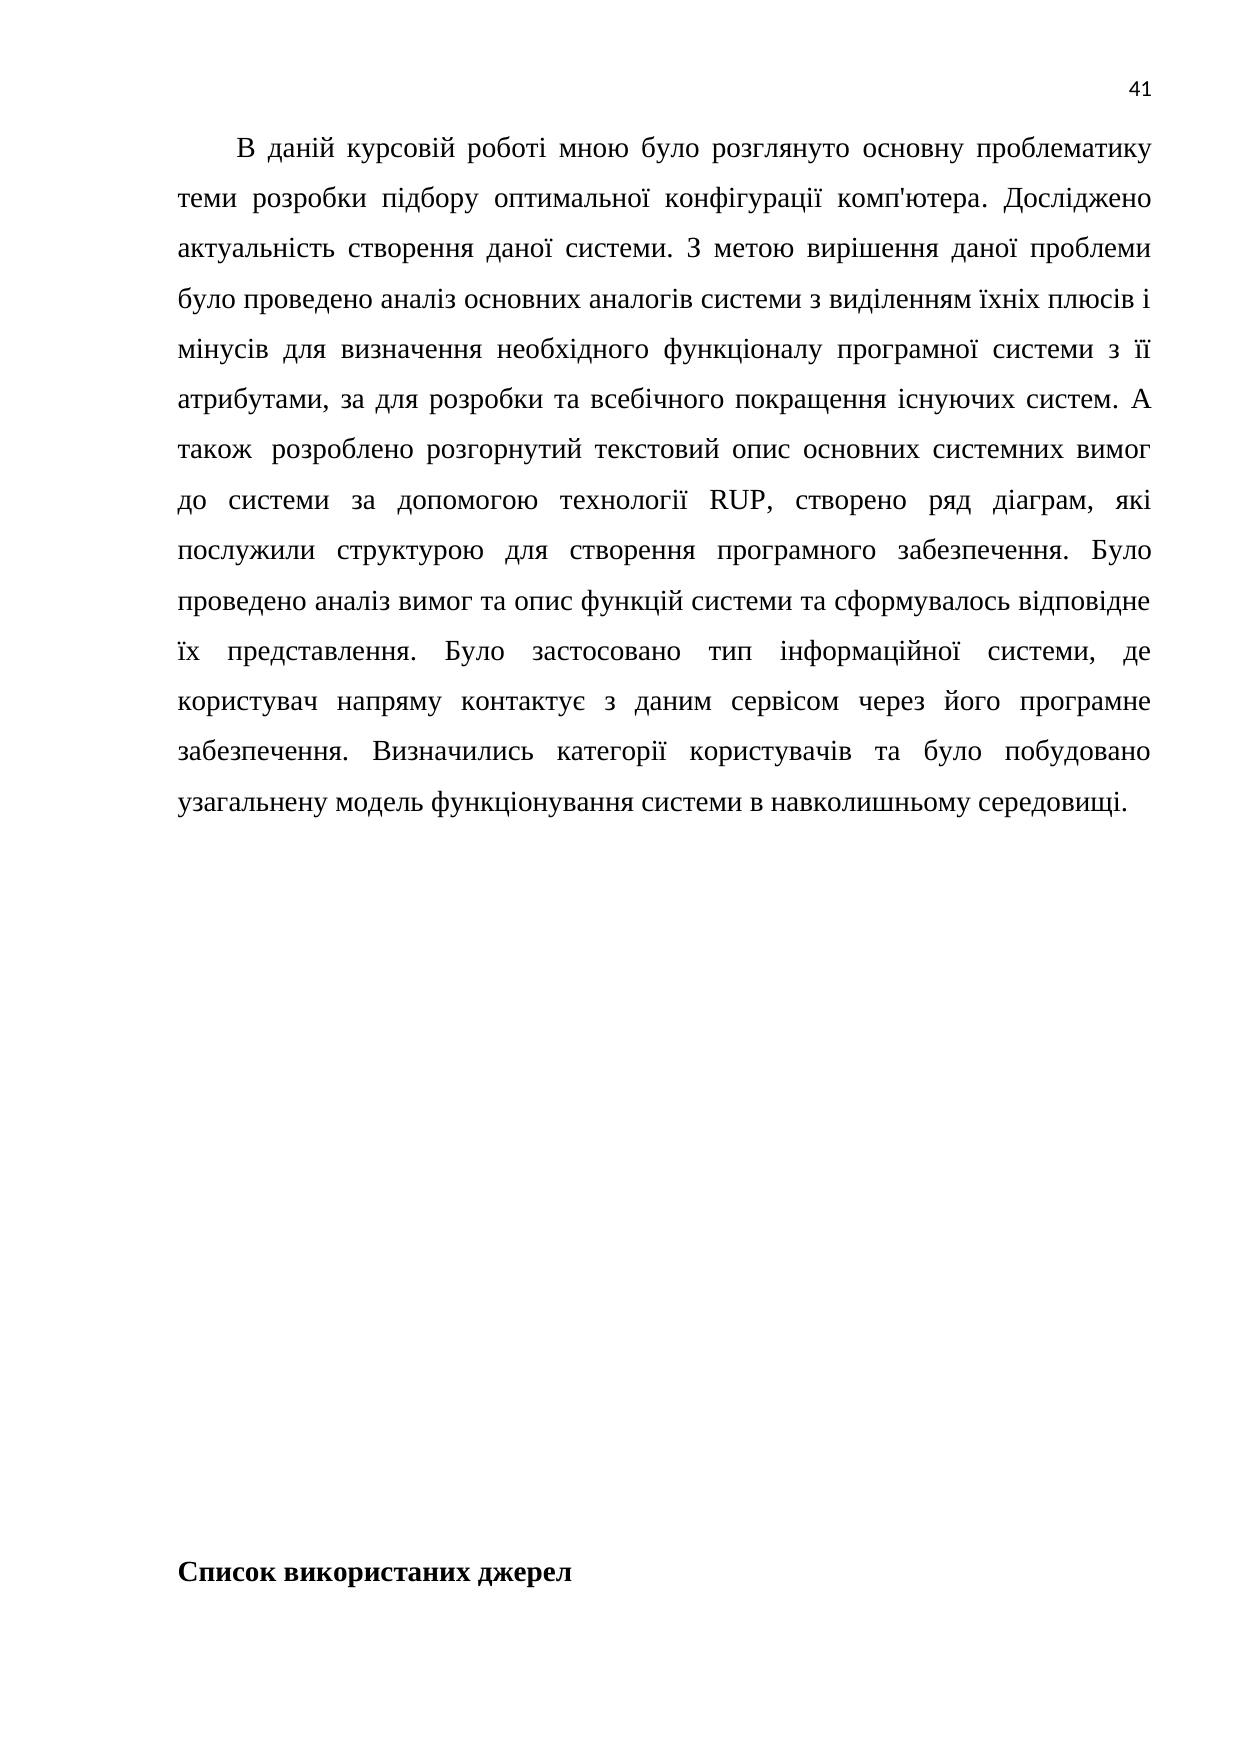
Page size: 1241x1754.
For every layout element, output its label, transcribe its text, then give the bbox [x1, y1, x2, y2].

text Список використаних джерел [177, 1554, 1152, 1588]
text В даній курсовій роботі мною було розглянуто основну проблематику теми розробки підбору оптимальної конфігурації комп'ютера. Досліджено актуальність створення даної системи. З метою вирішення даної проблеми було проведено аналіз основних аналогів системи з виділенням їхніх плюсів і мінусів для визначення необхідного функціоналу програмної системи з її атрибутами, за для розробки та всебічного покращення існуючих систем. А також розроблено розгорнутий текстовий опис основних системних вимог до системи за допомогою технології RUP, створено ряд діаграм, які послужили структурою для створення програмного забезпечення. Було проведено аналіз вимог та опис функцій системи та сформувалось відповідне їх представлення. Було застосовано тип інформаційної системи, де користувач напряму контактує з даним сервісом через його програмне забезпечення. Визначились категорії користувачів та було побудовано узагальнену модель функціонування системи в навколишньому середовищі. [177, 130, 1152, 817]
